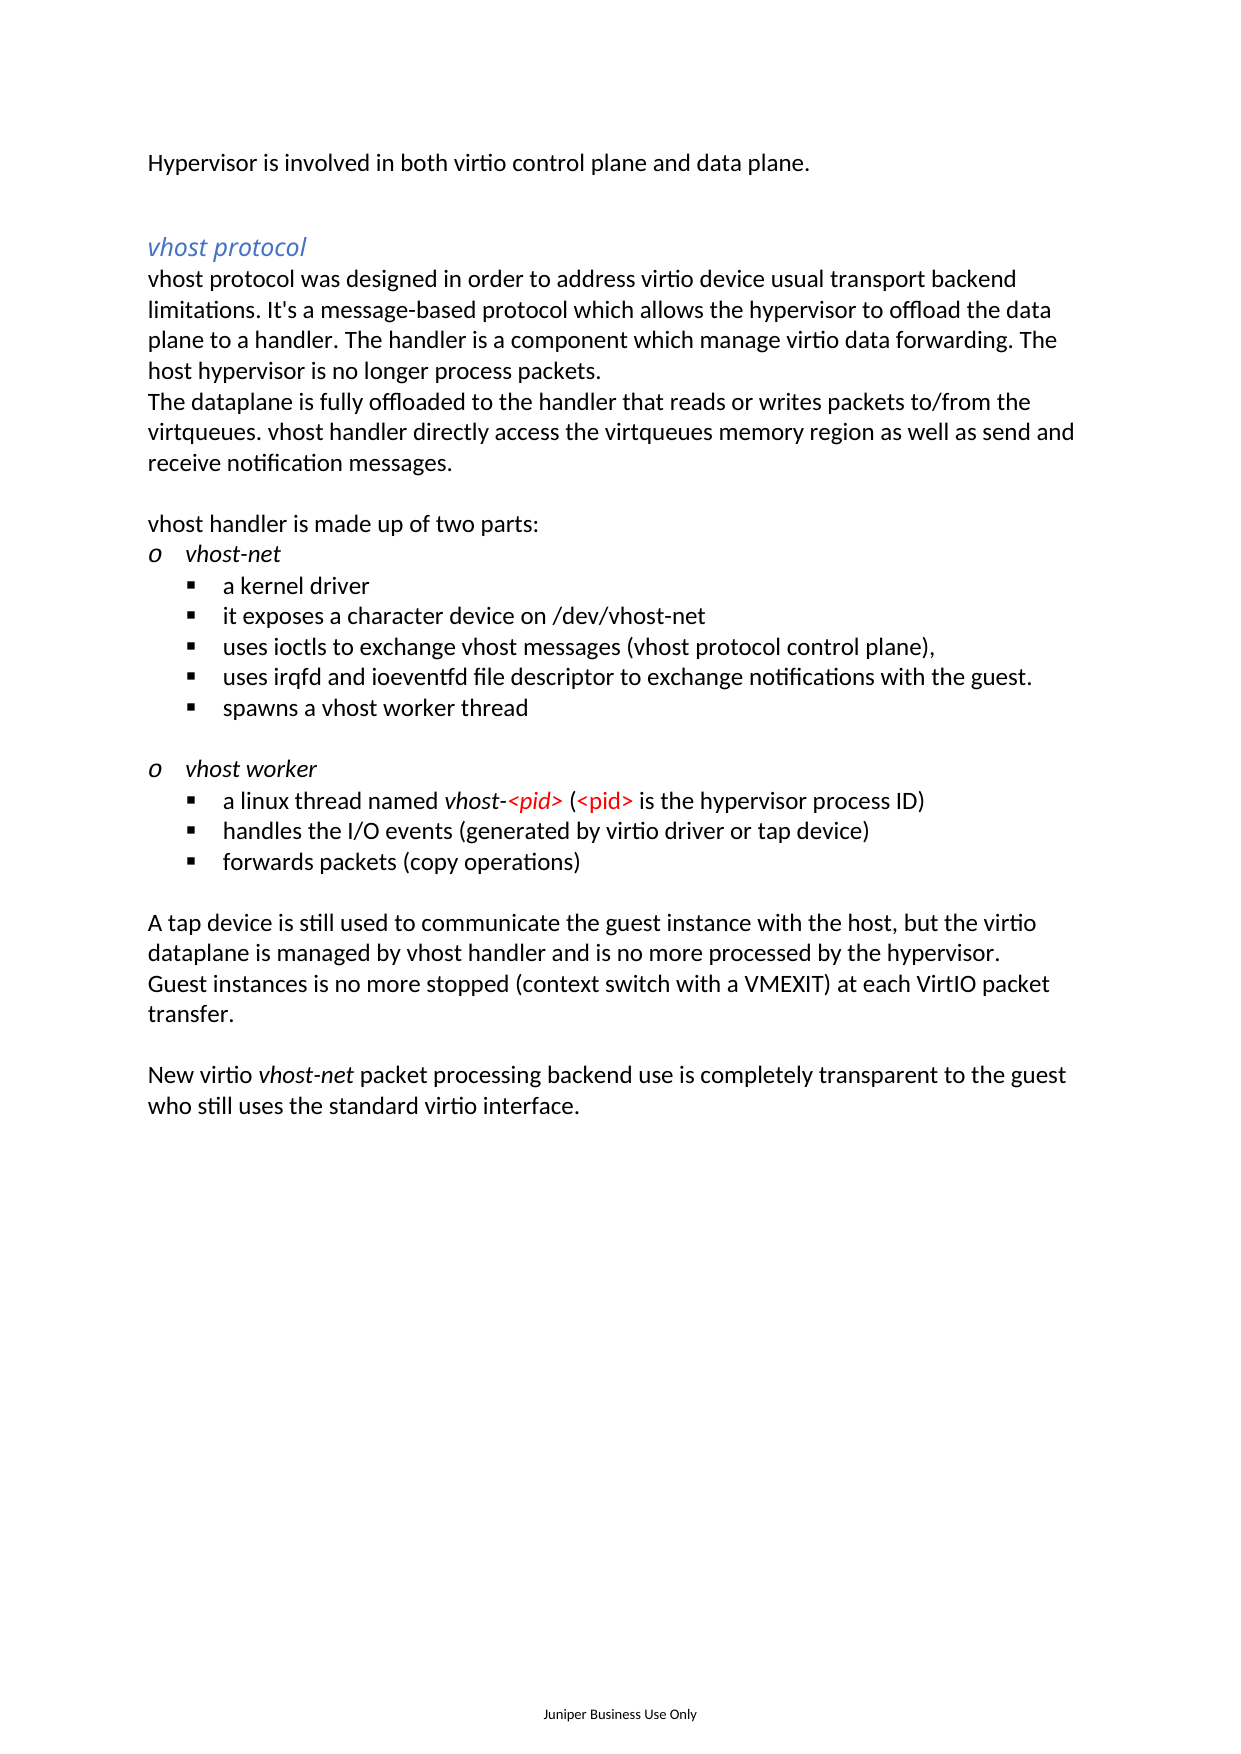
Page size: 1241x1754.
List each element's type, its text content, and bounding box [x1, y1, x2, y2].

list it exposes a character device on /dev/vhost-net [185, 601, 1093, 631]
text New virtio vhost-net packet processing backend use is completely transparent to the guest who still uses the standard virtio interface. [148, 1059, 1093, 1121]
list spawns a vhost worker thread [185, 692, 1093, 723]
list vhost worker [148, 753, 1093, 785]
list uses ioctls to exchange vhost messages (vhost protocol control plane), [185, 631, 1093, 662]
list uses irqfd and ioeventfd file descriptor to exchange notifications with the guest. [185, 662, 1093, 692]
list a linux thread named vhost-<pid> (<pid> is the hypervisor process ID) [185, 785, 1093, 815]
list handles the I/O events (generated by virtio driver or tap device) [185, 815, 1093, 846]
text vhost protocol was designed in order to address virtio device usual transport backend limitations. It's a message-based protocol which allows the hypervisor to offload the data plane to a handler. The handler is a component which manage virtio data forwarding. The host hypervisor is no longer process packets. [148, 263, 1093, 386]
text vhost handler is made up of two parts: [148, 508, 1093, 538]
text The dataplane is fully offloaded to the handler that reads or writes packets to/from the virtqueues. vhost handler directly access the virtqueues memory region as well as send and receive notification messages. [148, 386, 1093, 477]
list forwards packets (copy operations) [185, 846, 1093, 876]
subtitle vhost protocol [148, 229, 1093, 263]
list a kernel driver [185, 570, 1093, 601]
list vhost-net [148, 538, 1093, 570]
text Guest instances is no more stopped (context switch with a VMEXIT) at each VirtIO packet transfer. [148, 968, 1093, 1029]
text Hypervisor is involved in both virtio control plane and data plane. [148, 148, 1093, 178]
text A tap device is still used to communicate the guest instance with the host, but the virtio dataplane is managed by vhost handler and is no more processed by the hypervisor. [148, 907, 1093, 968]
